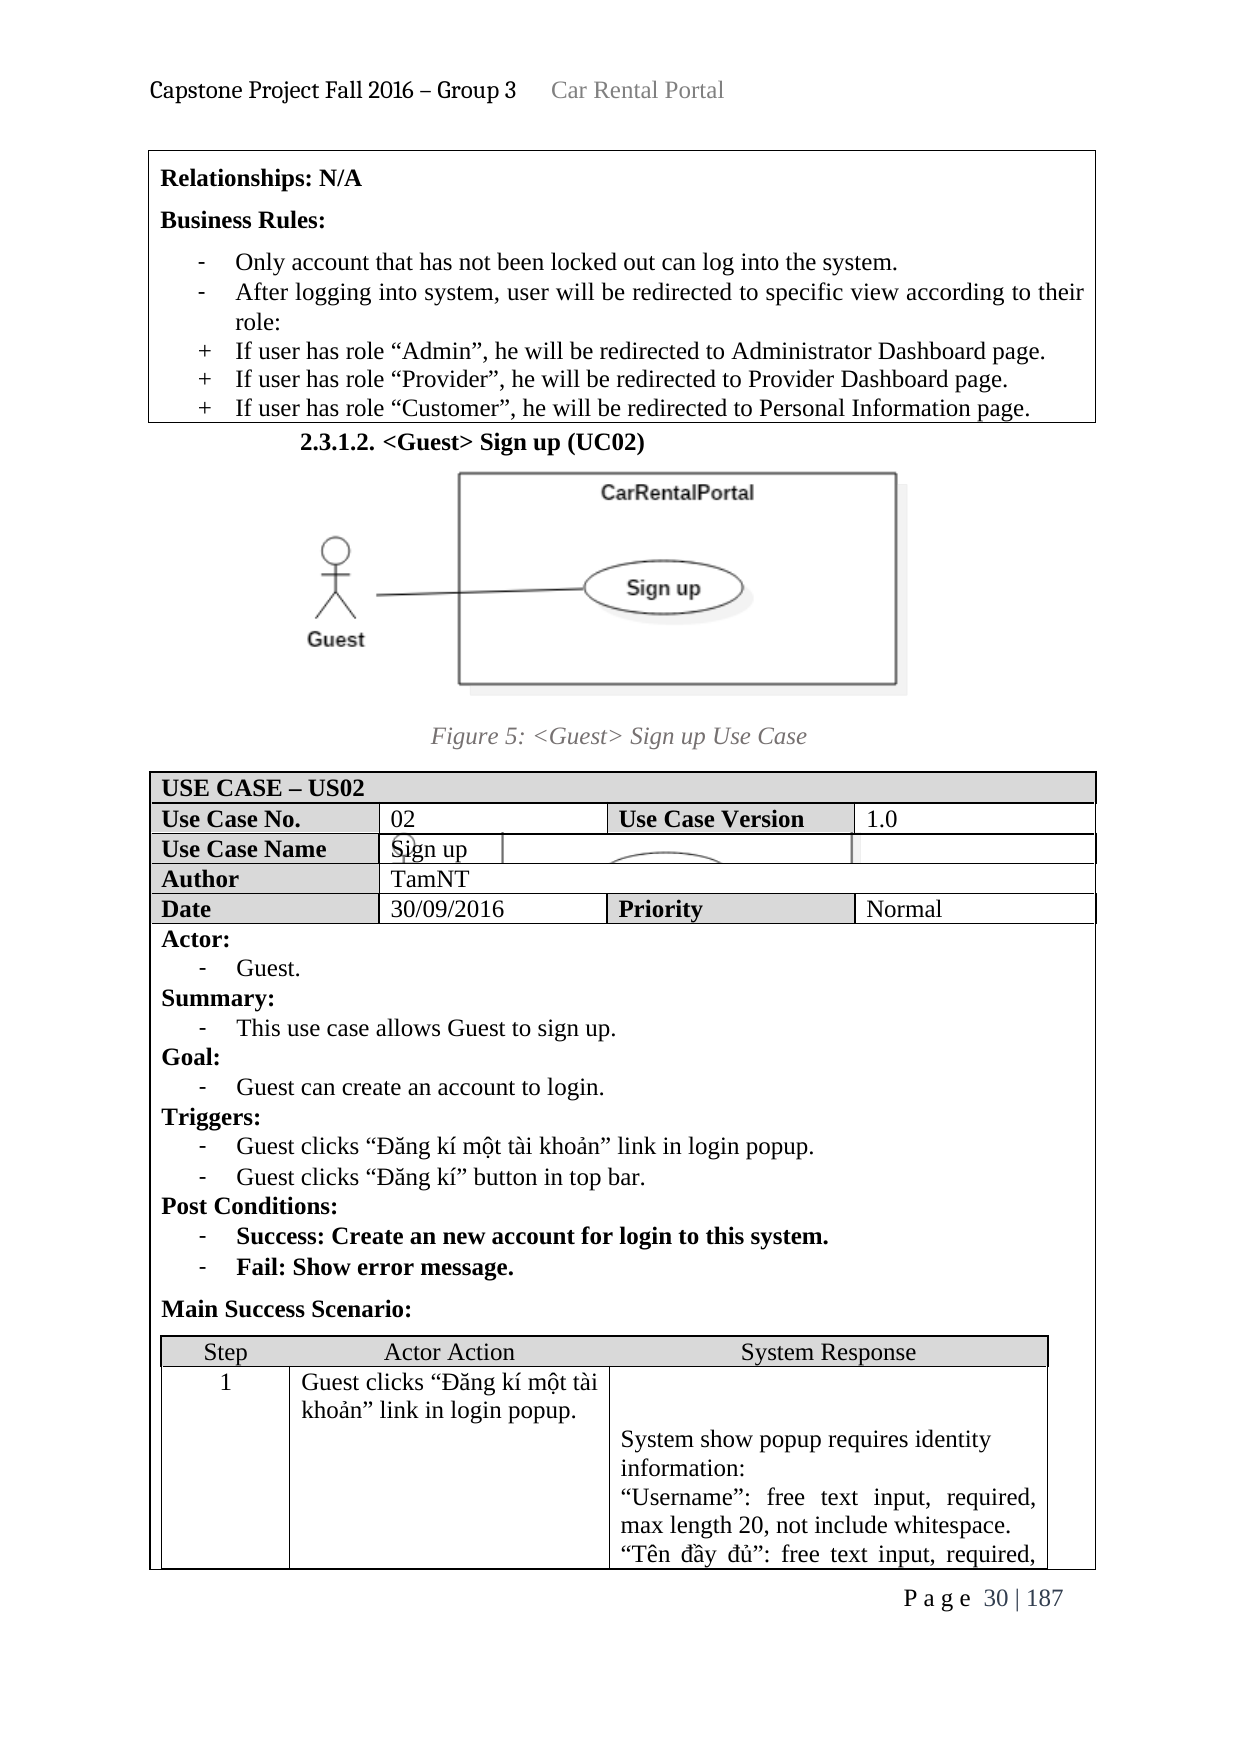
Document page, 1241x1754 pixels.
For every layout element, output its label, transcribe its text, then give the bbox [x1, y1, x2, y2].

table_cell Use Case Name [151, 834, 378, 863]
table_cell Use Case Version [608, 804, 854, 832]
table_cell 1.0 [855, 802, 1095, 832]
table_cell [149, 151, 1095, 422]
table_cell 30/09/2016 [380, 894, 606, 923]
table_cell 02 [380, 804, 607, 832]
table_header USE CASE – US02 [151, 773, 1095, 802]
table_cell TamNT [380, 863, 1095, 893]
table_cell Sign up [380, 833, 1095, 863]
text Figure 5: <Guest> Sign up Use Case [150, 721, 1090, 750]
picture [281, 458, 959, 703]
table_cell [151, 923, 1095, 1569]
table_cell Normal [856, 893, 1095, 923]
table_cell Use Case No. [151, 803, 379, 832]
table_cell Date [151, 894, 378, 923]
table_cell Priority [608, 894, 854, 923]
table_cell Author [151, 864, 379, 893]
subtitle <Guest> Sign up (UC02) [300, 427, 1090, 456]
